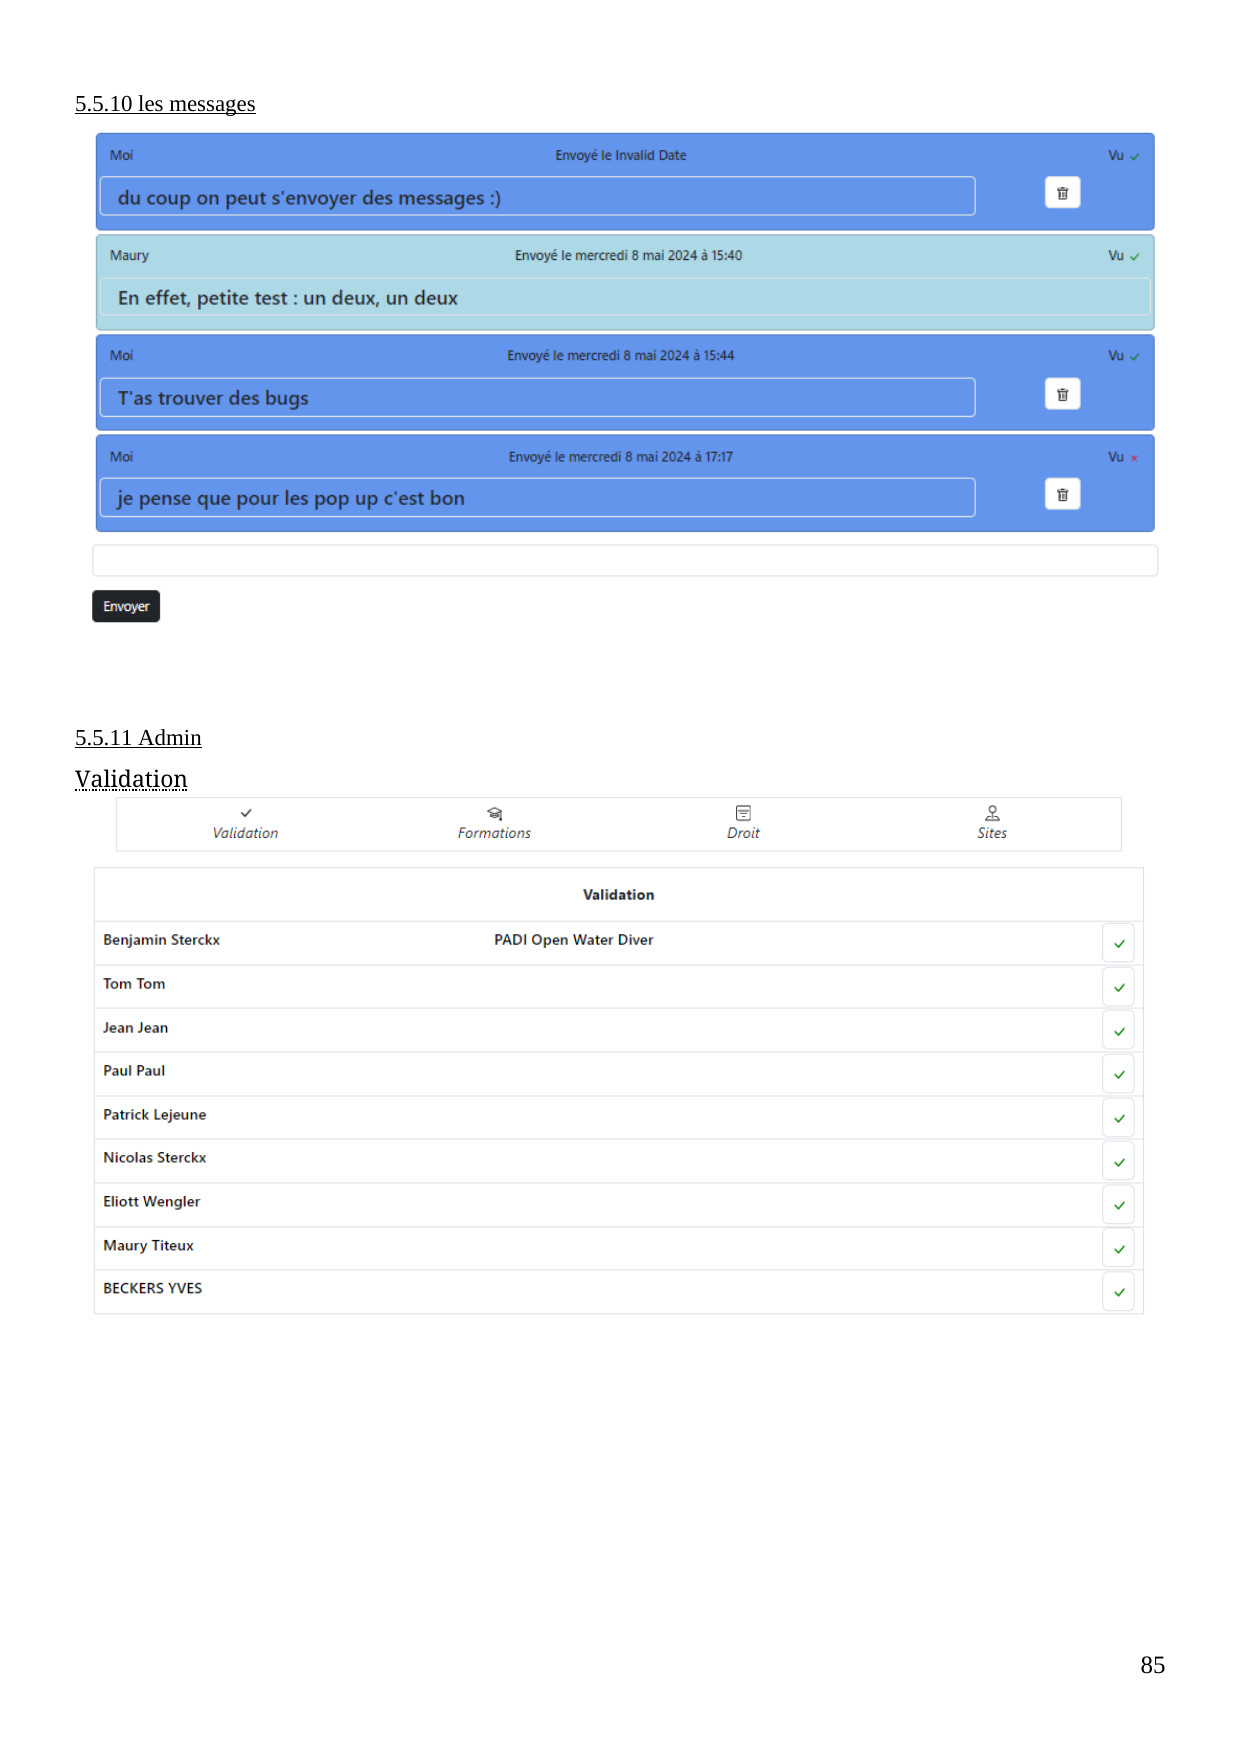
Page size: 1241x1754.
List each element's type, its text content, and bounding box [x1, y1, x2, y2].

subtitle 5.5.10 les messages [75, 89, 1165, 116]
picture [75, 128, 1166, 631]
picture [75, 794, 1166, 1330]
text Validation [75, 763, 1165, 794]
subtitle 5.5.11 Admin [75, 631, 1165, 750]
